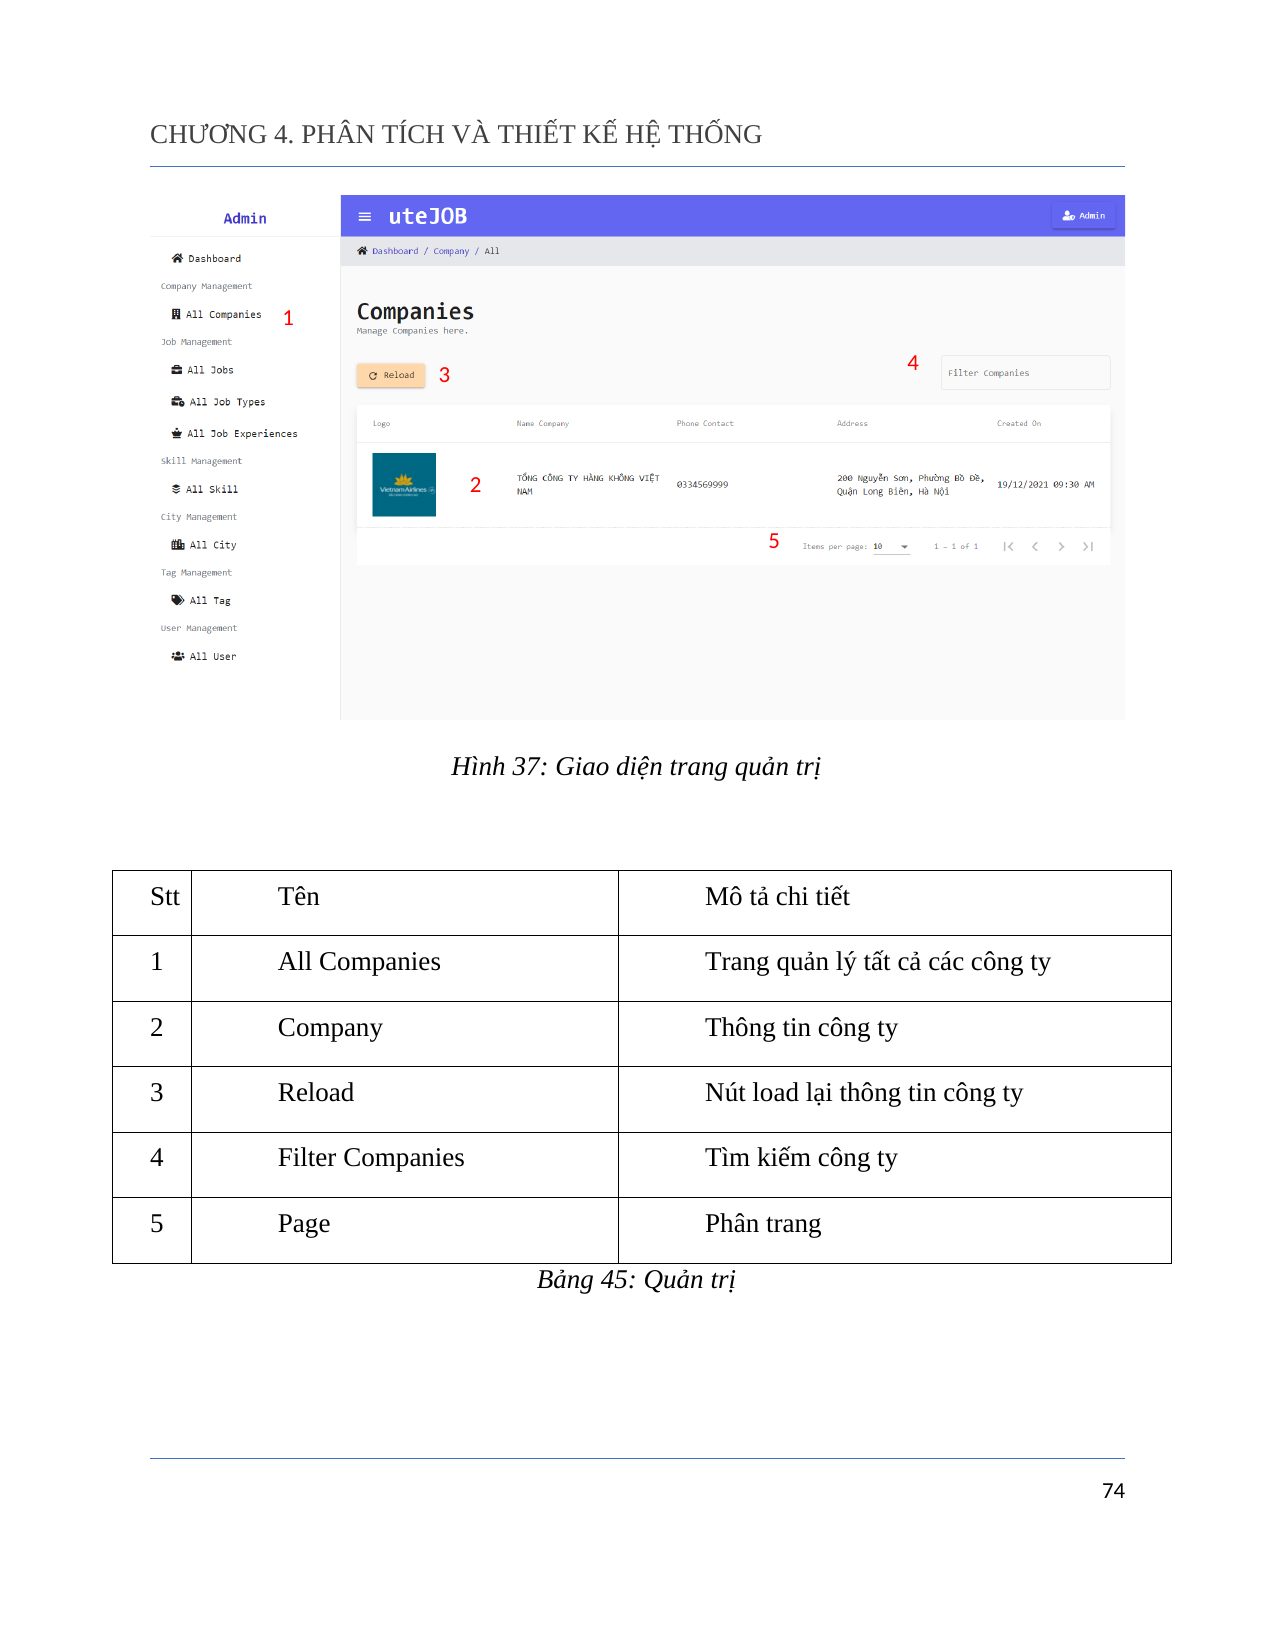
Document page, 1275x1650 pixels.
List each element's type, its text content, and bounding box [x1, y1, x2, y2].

table_cell 2 [113, 1002, 191, 1066]
text Hình 37: Giao diện trang quản trị [150, 750, 1125, 782]
table_cell Page [192, 1198, 618, 1262]
table_cell Nút load lại thông tin công ty [619, 1067, 1171, 1132]
table_cell 3 [113, 1067, 191, 1132]
table_cell Tìm kiếm công ty [619, 1133, 1171, 1197]
text Bảng 45: Quản trị [150, 1264, 1125, 1294]
table_cell 4 [113, 1133, 191, 1197]
table_cell Company [192, 1002, 618, 1066]
table_cell Filter Companies [192, 1133, 618, 1197]
table_cell Thông tin công ty [619, 1002, 1171, 1066]
table_header Mô tả chi tiết [619, 871, 1171, 935]
table_cell Trang quản lý tất cả các công ty [619, 936, 1171, 1001]
table_cell Phân trang [619, 1198, 1171, 1262]
table_cell 1 [113, 936, 191, 1001]
table_header Stt [113, 871, 191, 935]
picture [150, 195, 1125, 720]
table_cell 5 [113, 1198, 191, 1262]
table_cell All Companies [192, 936, 618, 1001]
table_header Tên [192, 871, 618, 935]
table_cell Reload [192, 1067, 618, 1132]
